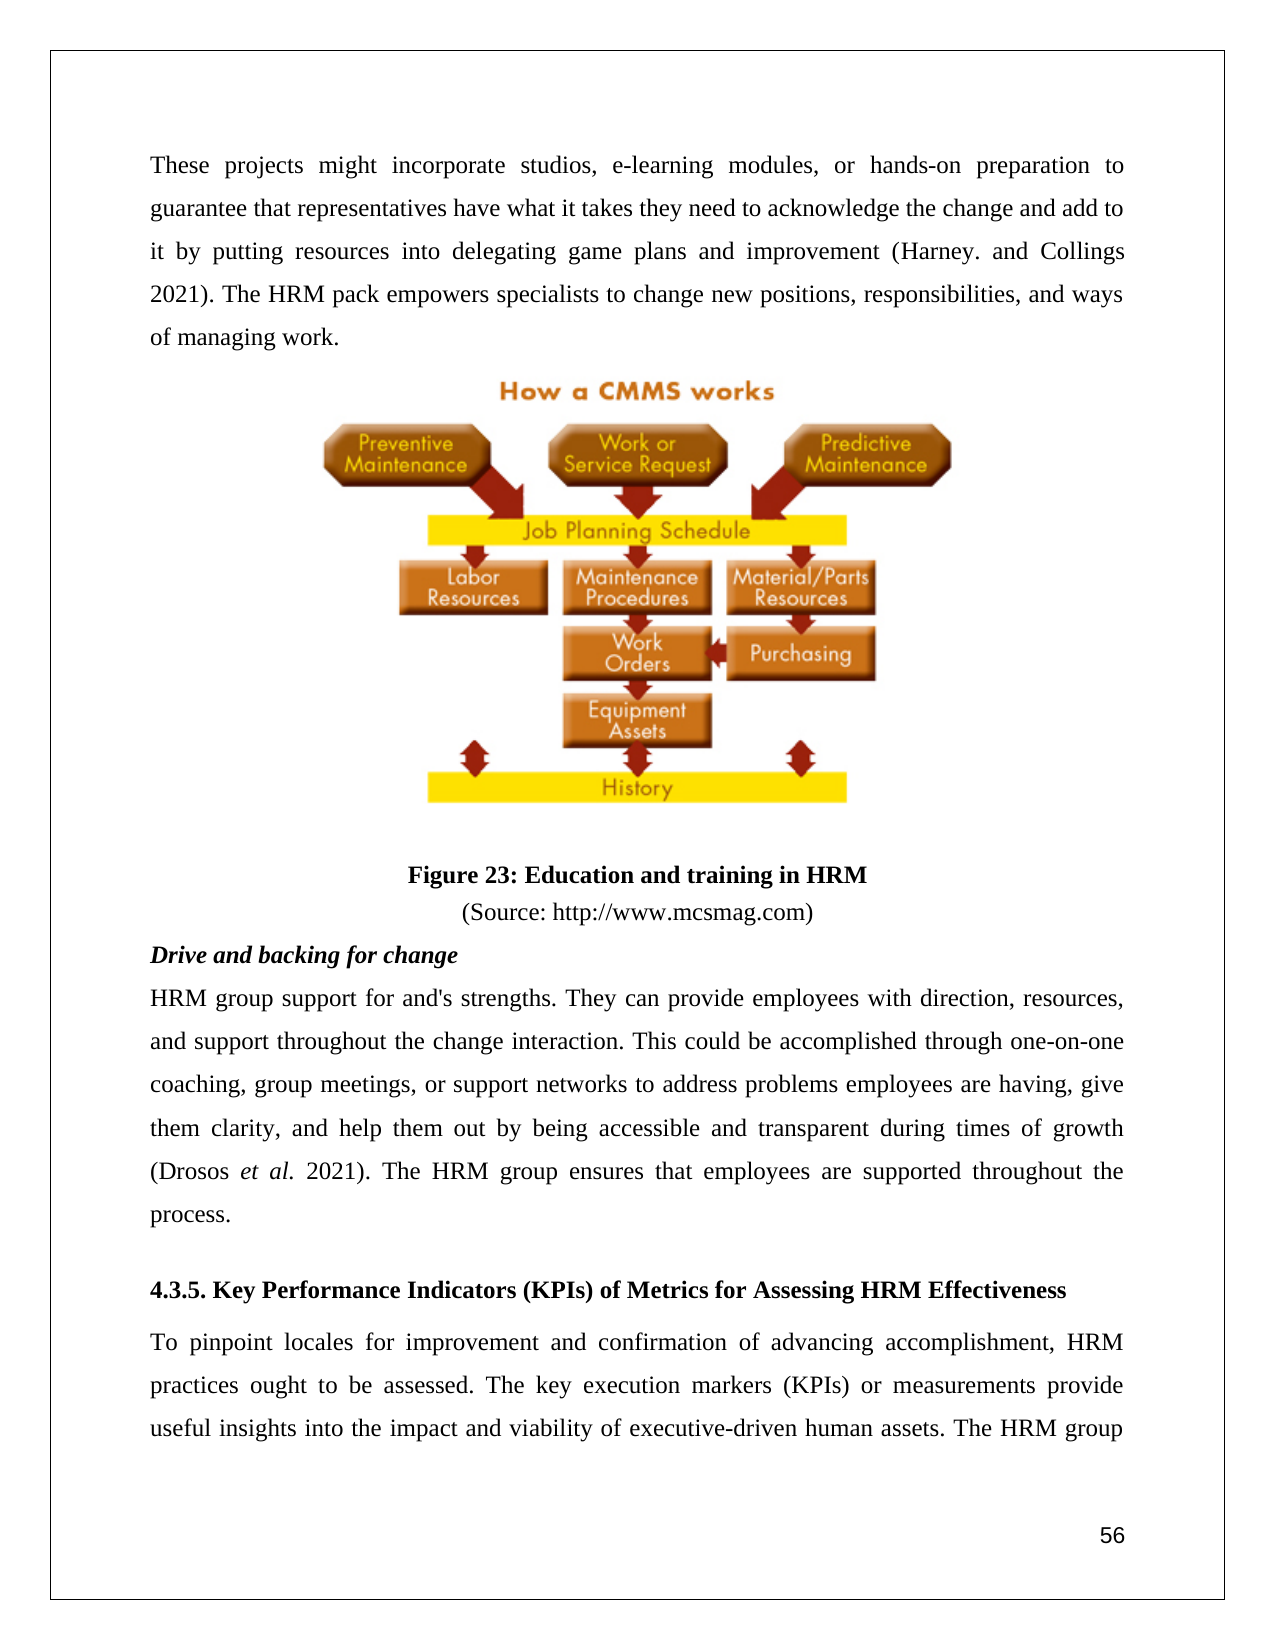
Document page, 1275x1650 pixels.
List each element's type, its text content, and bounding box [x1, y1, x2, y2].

text (Source: http://www.mcsmag.com) [150, 897, 1125, 926]
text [150, 1327, 1125, 1442]
text HRM group support for and's strengths. They can provide employees with direction, resources, and support throughout the change interaction. This could be accomplished through one-on-one coaching, group meetings, or support networks to address problems employees are having, give them clarity, and help them out by being accessible and transparent during times of growth (Drosos et al. 2021). The HRM group ensures that employees are supported throughout the process. [150, 983, 1125, 1228]
subtitle Figure 23: Education and training in HRM [150, 860, 1125, 889]
subtitle 4.3.5. Key Performance Indicators (KPIs) of Metrics for Assessing HRM Effectiveness [150, 1275, 1125, 1304]
picture [309, 365, 966, 822]
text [150, 150, 1125, 351]
text Drive and backing for change [150, 940, 1125, 969]
